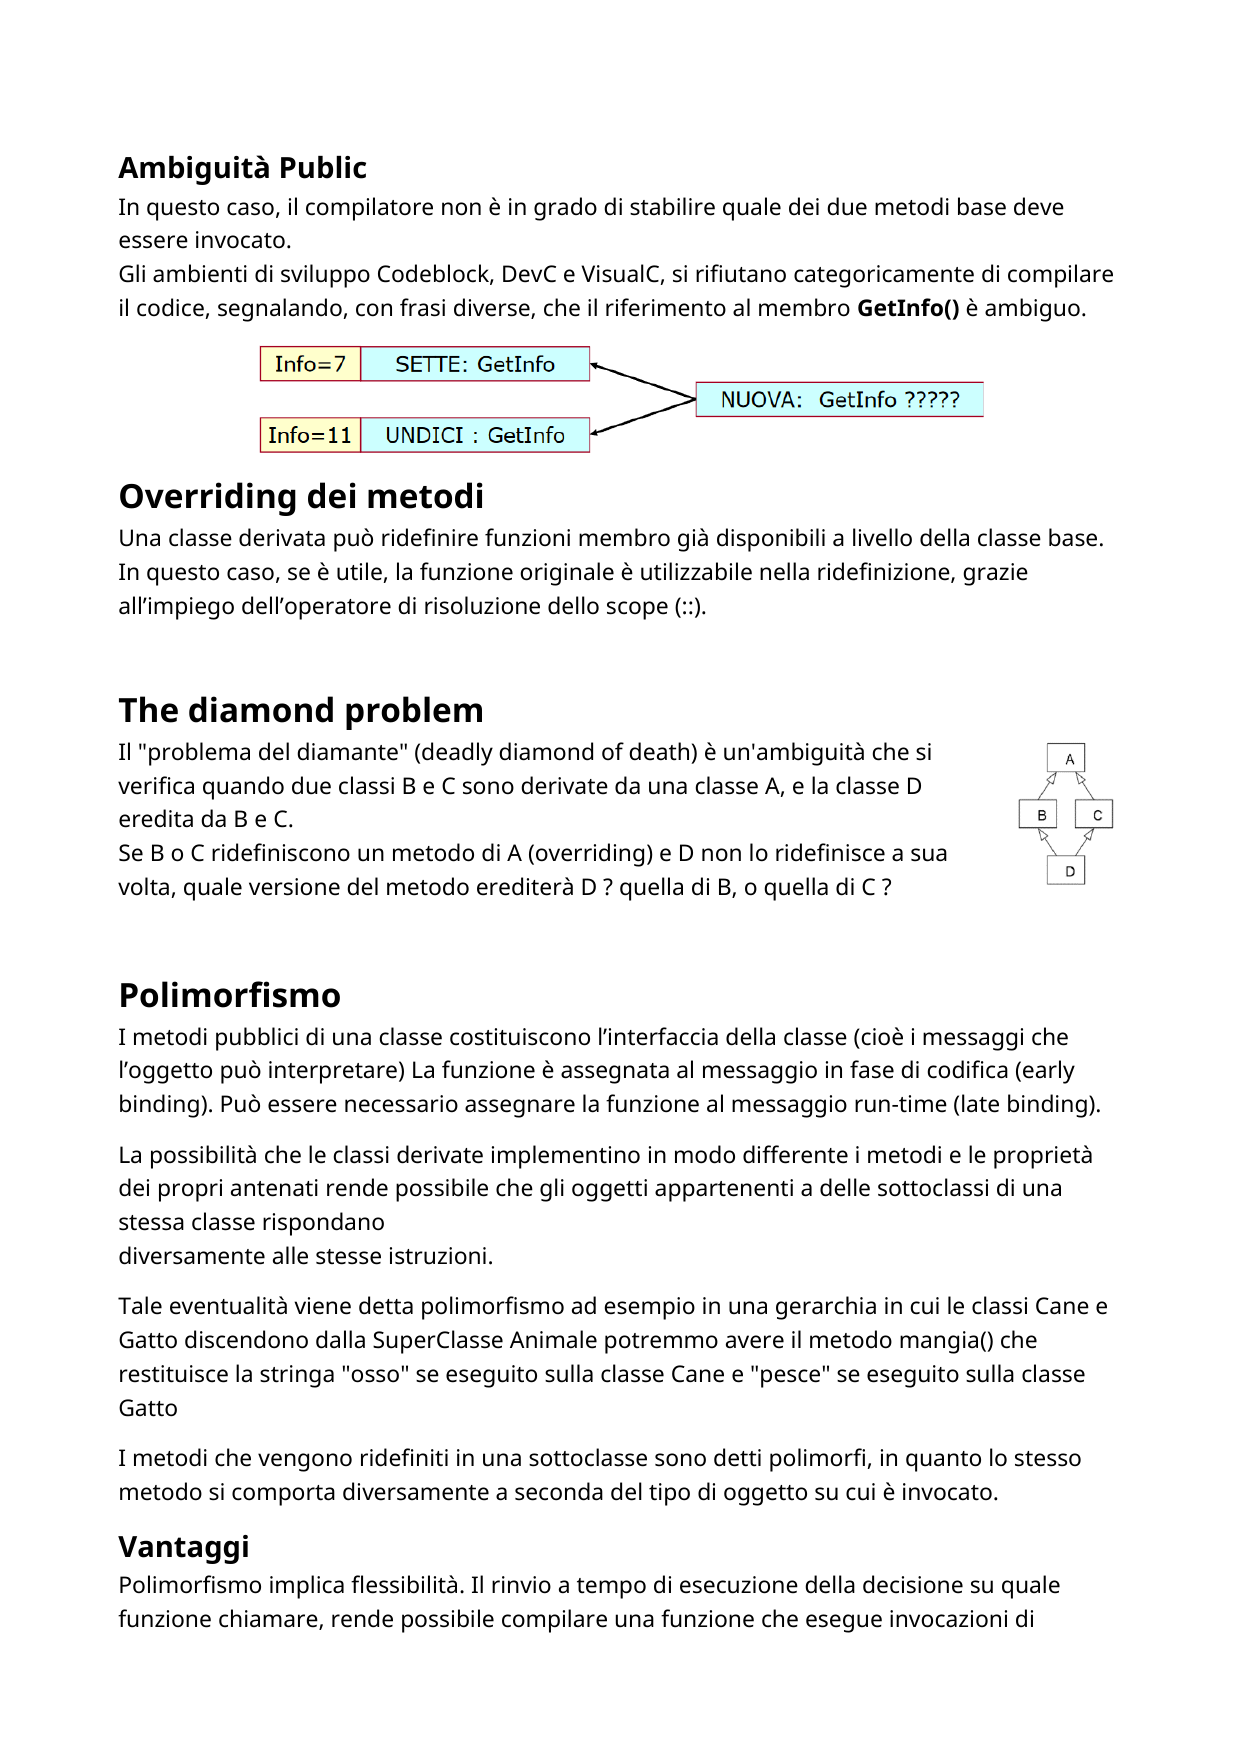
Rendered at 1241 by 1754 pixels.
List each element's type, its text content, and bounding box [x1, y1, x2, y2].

text La possibilità che le classi derivate implementino in modo differente i metodi e le proprietà dei propri antenati rende possibile che gli oggetti appartenenti a delle sottoclassi di una stessa classe rispondano diversamente alle stesse istruzioni. [118, 1139, 1122, 1271]
picture [1012, 737, 1119, 884]
text Polimorfismo [118, 972, 1122, 1017]
text I metodi che vengono ridefiniti in una sottoclasse sono detti polimorfi, in quanto lo stesso metodo si comporta diversamente a seconda del tipo di oggetto su cui è invocato. [118, 1442, 1122, 1507]
picture [256, 342, 984, 454]
text Tale eventualità viene detta polimorfismo ad esempio in una gerarchia in cui le classi Cane e Gatto discendono dalla SuperClasse Animale potremmo avere il metodo mangia() che restituisce la stringa "osso" se eseguito sulla classe Cane e "pesce" se eseguito sulla classe Gatto [118, 1290, 1122, 1423]
text Il "problema del diamante" (deadly diamond of death) è un'ambiguità che si verifica quando due classi B e C sono derivate da una classe A, e la classe D eredita da B e C. Se B o C ridefiniscono un metodo di A (overriding) e D non lo ridefinisce a sua volta, quale versione del metodo erediterà D ? quella di B, o quella di C ? [118, 736, 1122, 902]
text I metodi pubblici di una classe costituiscono l’interfaccia della classe (cioè i messaggi che l’oggetto può interpretare) La funzione è assegnata al messaggio in fase di codifica (early binding). Può essere necessario assegnare la funzione al messaggio run-time (late binding). [118, 1021, 1122, 1119]
text In questo caso, il compilatore non è in grado di stabilire quale dei due metodi base deve essere invocato. Gli ambienti di sviluppo Codeblock, DevC e VisualC, si rifiutano categoricamente di compilare il codice, segnalando, con frasi diverse, che il riferimento al membro GetInfo() è ambiguo. [118, 190, 1122, 323]
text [118, 1569, 1122, 1634]
text Ambiguità Public [118, 148, 1122, 187]
text Una classe derivata può ridefinire funzioni membro già disponibili a livello della classe base. In questo caso, se è utile, la funzione originale è utilizzabile nella ridefinizione, grazie all’impiego dell’operatore di risoluzione dello scope (::). [118, 522, 1122, 621]
text Vantaggi [118, 1526, 1122, 1566]
text The diamond problem [118, 687, 1122, 732]
text Overriding dei metodi [118, 473, 1122, 519]
